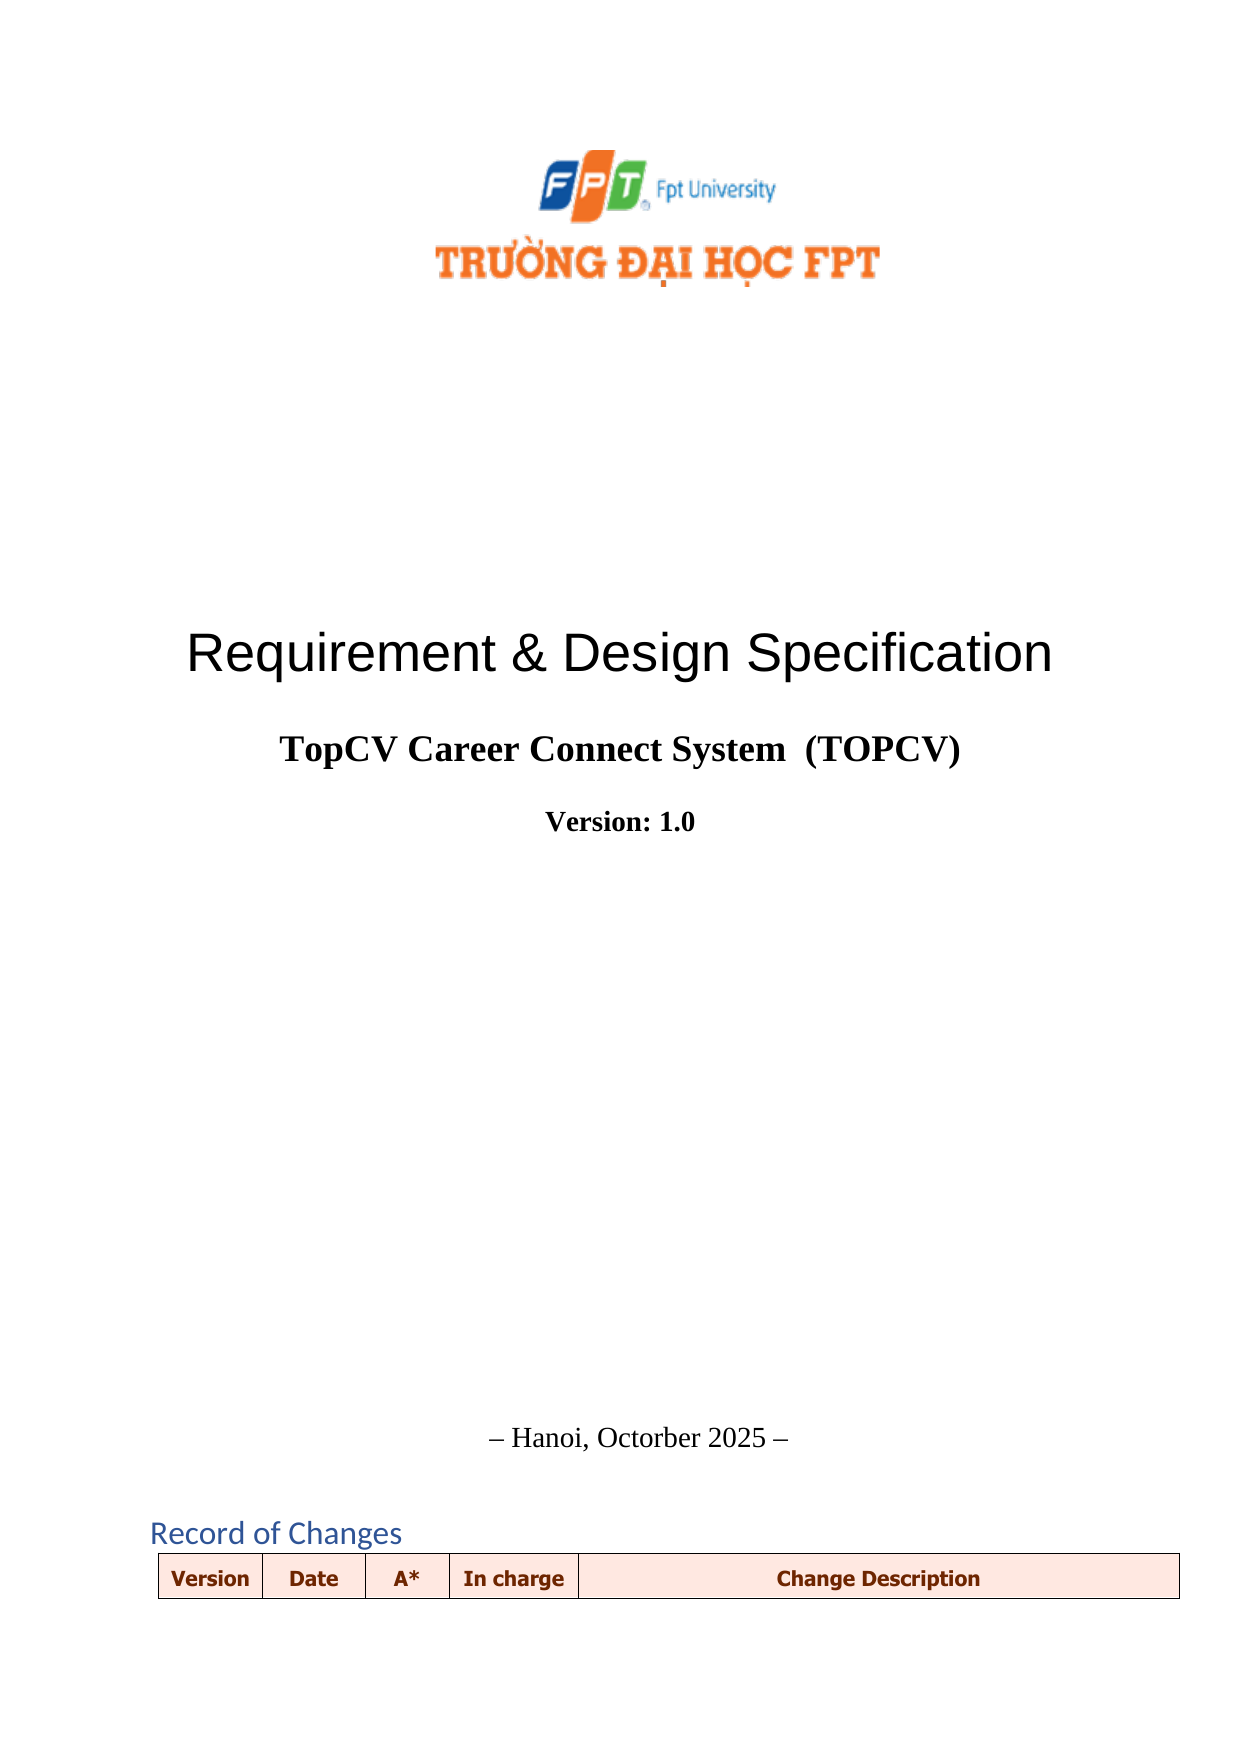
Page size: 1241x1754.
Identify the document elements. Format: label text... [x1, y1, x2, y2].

table_header Change Description [579, 1554, 1179, 1597]
text Version: 1.0 [150, 804, 1090, 837]
table_header A* M, D [366, 1554, 449, 1597]
picture [435, 150, 880, 287]
table_header Version [159, 1554, 262, 1597]
text – Hanoi, Octorber 2025 – [413, 1420, 864, 1453]
table_header In charge [450, 1554, 578, 1597]
table_header Date [263, 1554, 365, 1597]
text TopCV Career Connect System (TOPCV) [150, 727, 1090, 770]
title Requirement & Design Specification [150, 621, 1090, 683]
subtitle Record of Changes [150, 1512, 1090, 1552]
